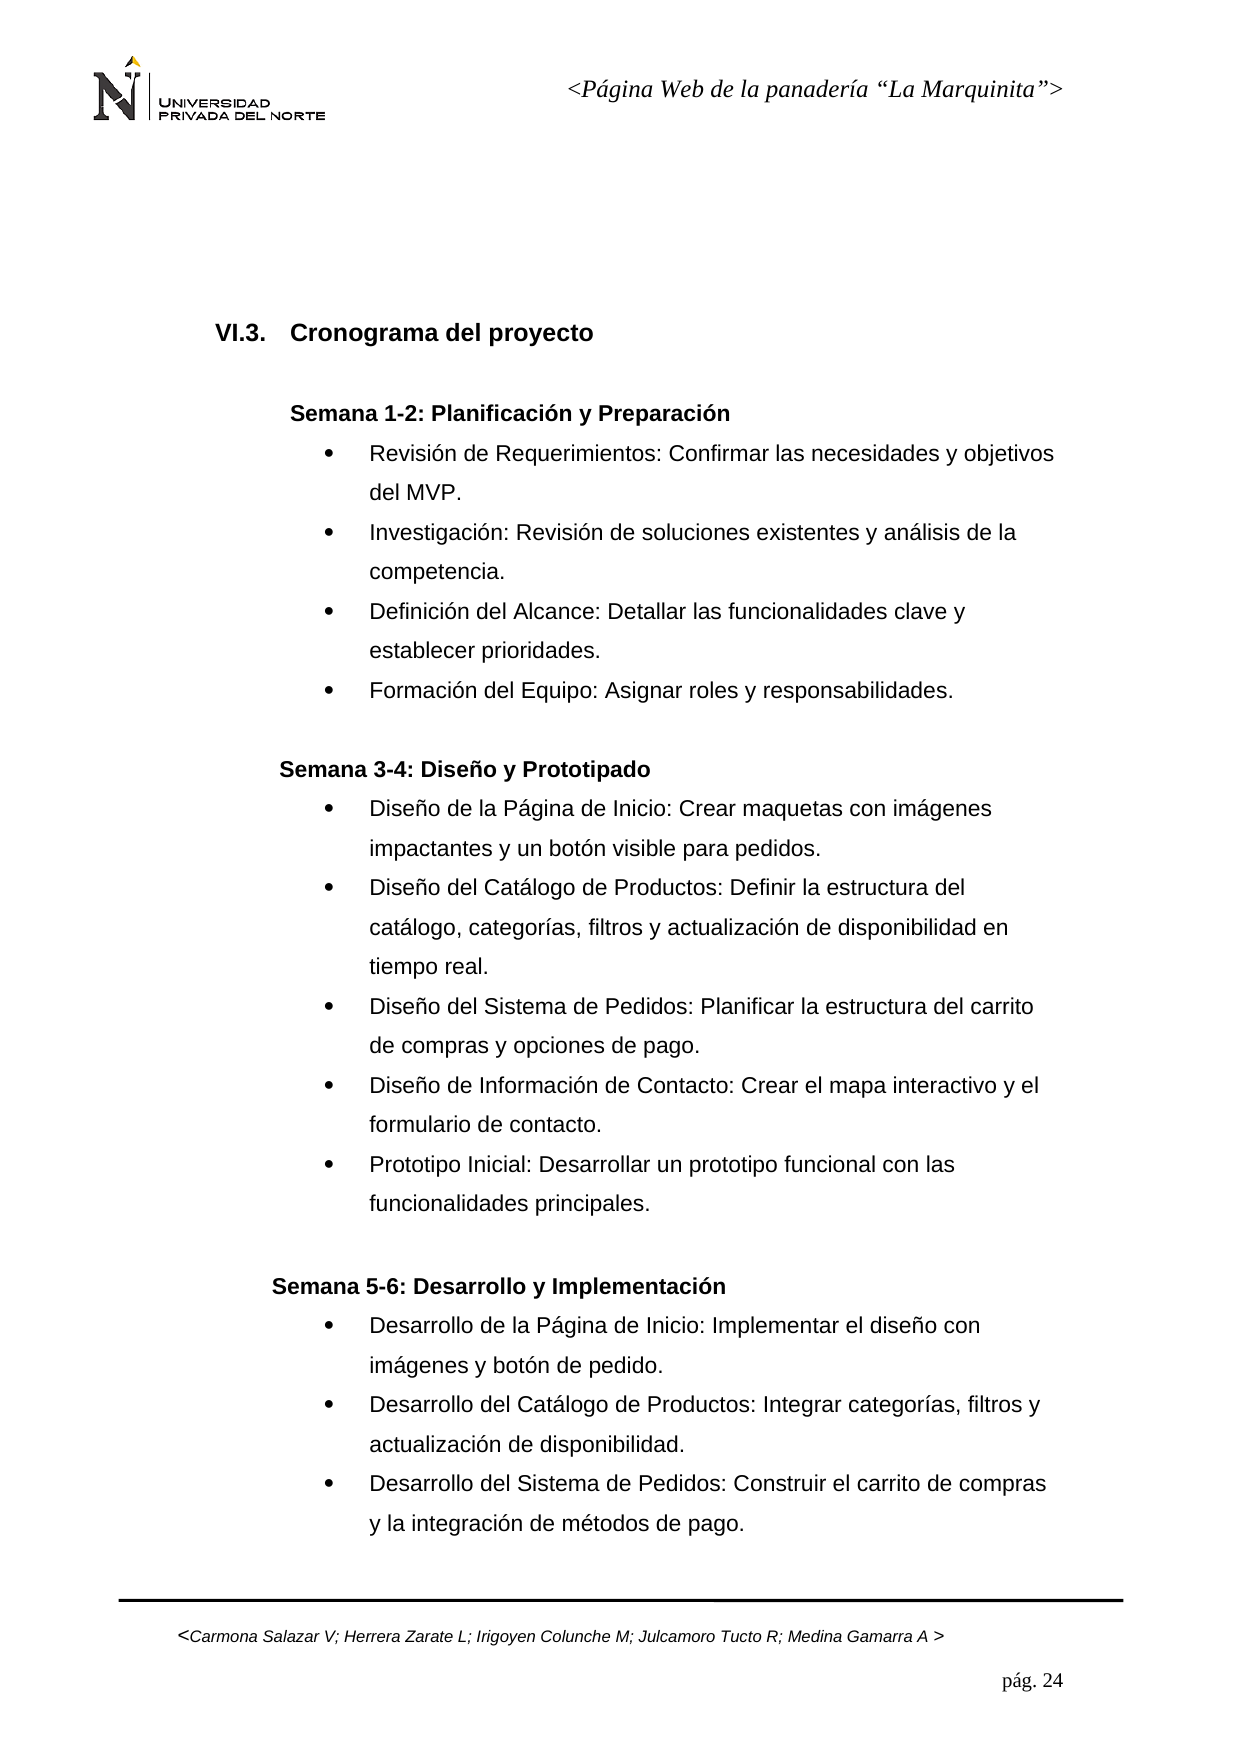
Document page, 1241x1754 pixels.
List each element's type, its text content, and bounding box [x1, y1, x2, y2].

list Definición del Alcance: Detallar las funcionalidades clave y establecer prioridades. [325, 598, 1063, 664]
list Investigación: Revisión de soluciones existentes y análisis de la competencia. [325, 519, 1063, 585]
text Semana 5-6: Desarrollo y Implementación [240, 1273, 1063, 1299]
list Formación del Equipo: Asignar roles y responsabilidades. [325, 677, 1063, 703]
list Desarrollo del Sistema de Pedidos: Construir el carrito de compras y la integración de métodos de pago. [325, 1470, 1063, 1536]
picture [90, 56, 329, 124]
text Semana 1-2: Planificación y Preparación [290, 400, 1063, 427]
text Semana 3-4: Diseño y Prototipado [177, 756, 1063, 782]
list Revisión de Requerimientos: Confirmar las necesidades y objetivos del MVP. [325, 440, 1063, 506]
list Desarrollo de la Página de Inicio: Implementar el diseño con imágenes y botón de pedido. [325, 1312, 1063, 1378]
list Desarrollo del Catálogo de Productos: Integrar categorías, filtros y actualización de disponibilidad. [325, 1391, 1063, 1457]
list Diseño de Información de Contacto: Crear el mapa interactivo y el formulario de contacto. [325, 1072, 1063, 1137]
list Diseño del Sistema de Pedidos: Planificar la estructura del carrito de compras y opciones de pago. [325, 993, 1063, 1058]
list Cronograma del proyecto [215, 318, 1063, 347]
list Diseño del Catálogo de Productos: Definir la estructura del catálogo, categorías, filtros y actualización de disponibilidad en tiempo real. [325, 874, 1063, 979]
list Prototipo Inicial: Desarrollar un prototipo funcional con las funcionalidades principales. [325, 1151, 1063, 1216]
list Diseño de la Página de Inicio: Crear maquetas con imágenes impactantes y un botón visible para pedidos. [325, 795, 1063, 861]
